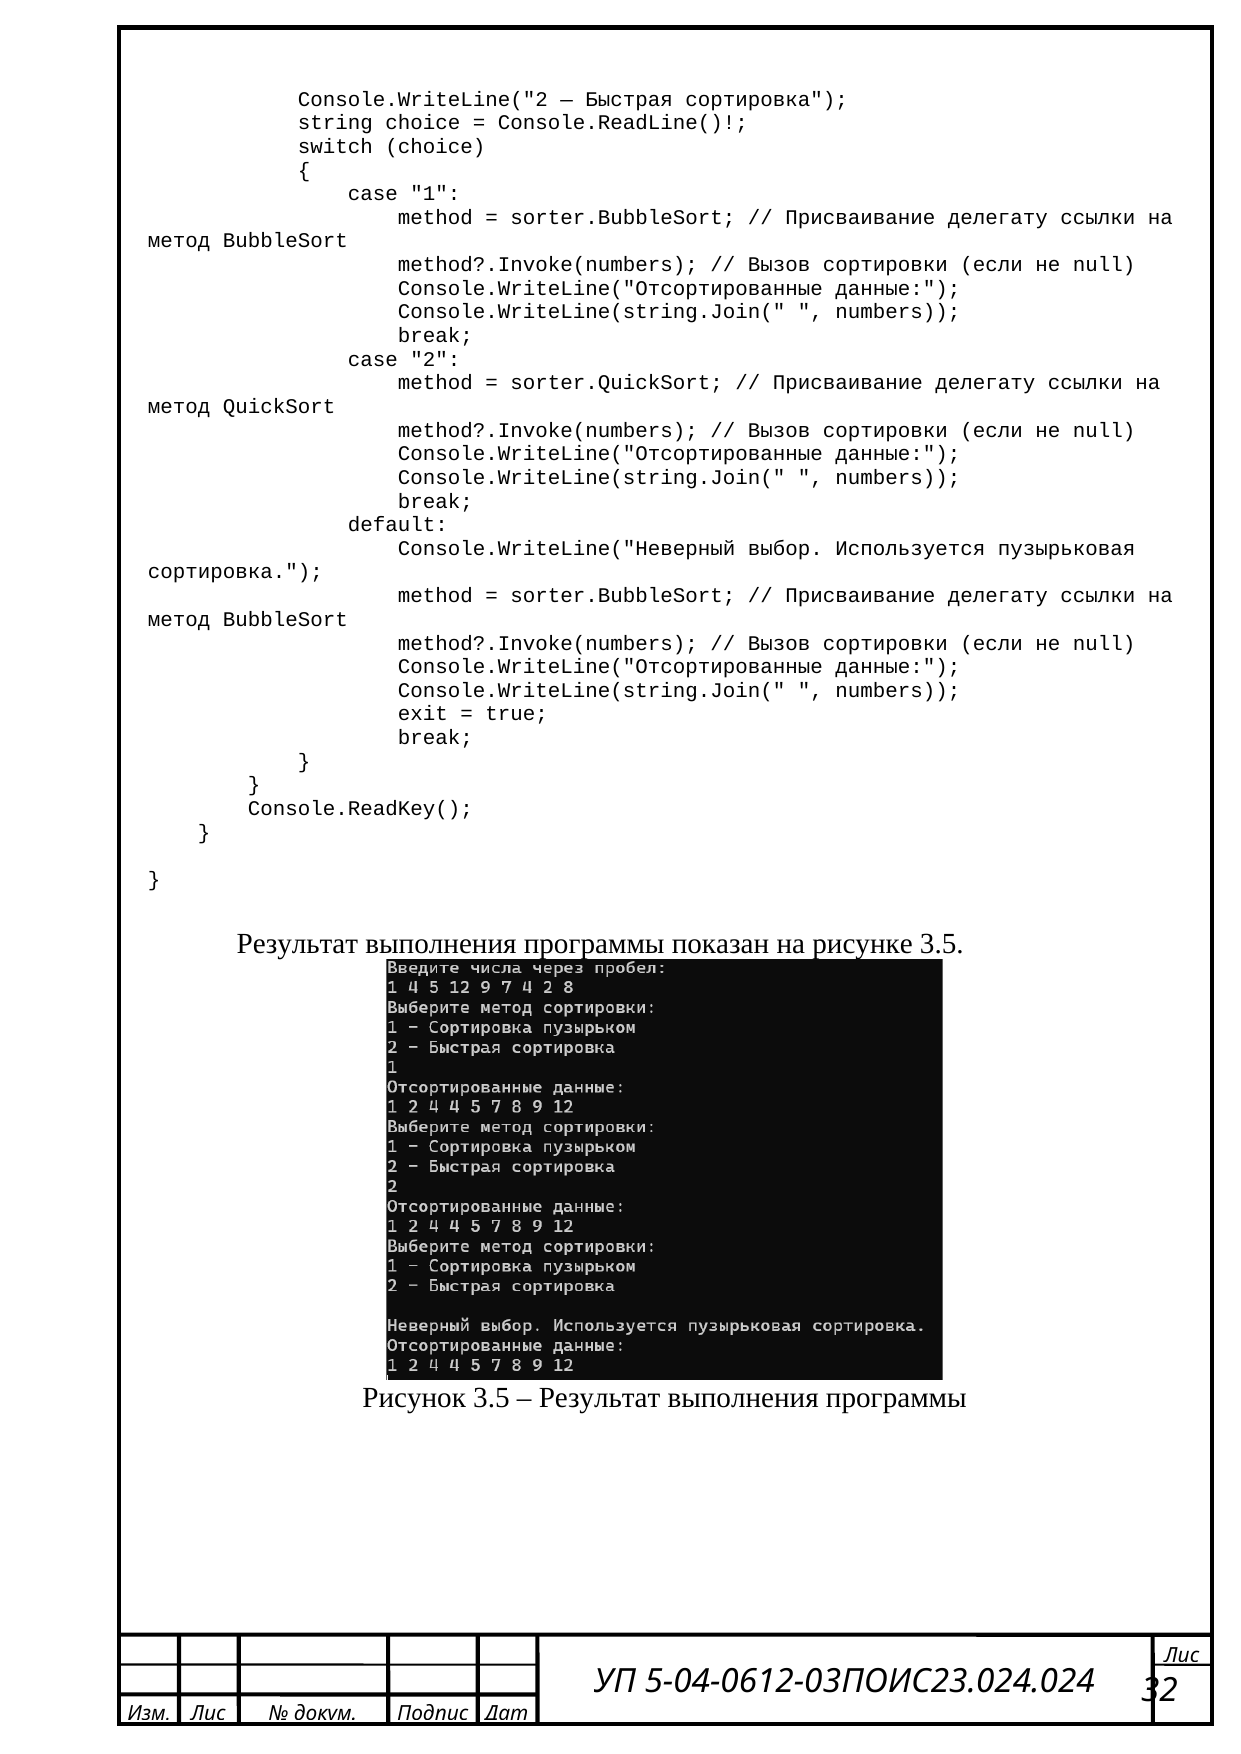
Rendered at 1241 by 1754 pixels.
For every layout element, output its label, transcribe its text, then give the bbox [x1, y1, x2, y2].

text break; [148, 325, 1181, 349]
text method = sorter.BubbleSort; // Присваивание делегату ссылки на метод BubbleSort [148, 207, 1181, 254]
text Console.WriteLine("Отсортированные данные:"); [148, 278, 1181, 301]
text case "1": [148, 183, 1181, 207]
text Console.WriteLine("2 — Быстрая сортировка"); [148, 89, 1181, 112]
text } [148, 869, 1181, 893]
text switch (choice) [148, 136, 1181, 159]
text { [148, 159, 1181, 183]
picture [386, 959, 943, 1380]
text string choice = Console.ReadLine()!; [148, 112, 1181, 136]
text exit = true; [148, 703, 1181, 727]
text method?.Invoke(numbers); // Вызов сортировки (если не null) [148, 254, 1181, 278]
text } [148, 822, 1181, 845]
text method = sorter.QuickSort; // Присваивание делегату ссылки на метод QuickSort [148, 372, 1181, 420]
text Результат выполнения программы показан на рисунке 3.5. [148, 926, 1181, 960]
text Console.WriteLine(string.Join(" ", numbers)); [148, 301, 1181, 325]
text Console.WriteLine("Неверный выбор. Используется пузырьковая сортировка."); [148, 538, 1181, 585]
text Console.WriteLine("Отсортированные данные:"); [148, 656, 1181, 680]
text } [148, 751, 1181, 774]
text method?.Invoke(numbers); // Вызов сортировки (если не null) [148, 420, 1181, 443]
text Console.WriteLine(string.Join(" ", numbers)); [148, 467, 1181, 491]
text Console.WriteLine("Отсортированные данные:"); [148, 443, 1181, 467]
text } [148, 774, 1181, 798]
text break; [148, 727, 1181, 751]
text method?.Invoke(numbers); // Вызов сортировки (если не null) [148, 632, 1181, 656]
text method = sorter.BubbleSort; // Присваивание делегату ссылки на метод BubbleSort [148, 585, 1181, 632]
text Console.WriteLine(string.Join(" ", numbers)); [148, 680, 1181, 703]
text default: [148, 514, 1181, 538]
text break; [148, 491, 1181, 514]
text case "2": [148, 349, 1181, 372]
text Console.ReadKey(); [148, 798, 1181, 822]
text Рисунок 3.5 – Результат выполнения программы [148, 1380, 1181, 1413]
